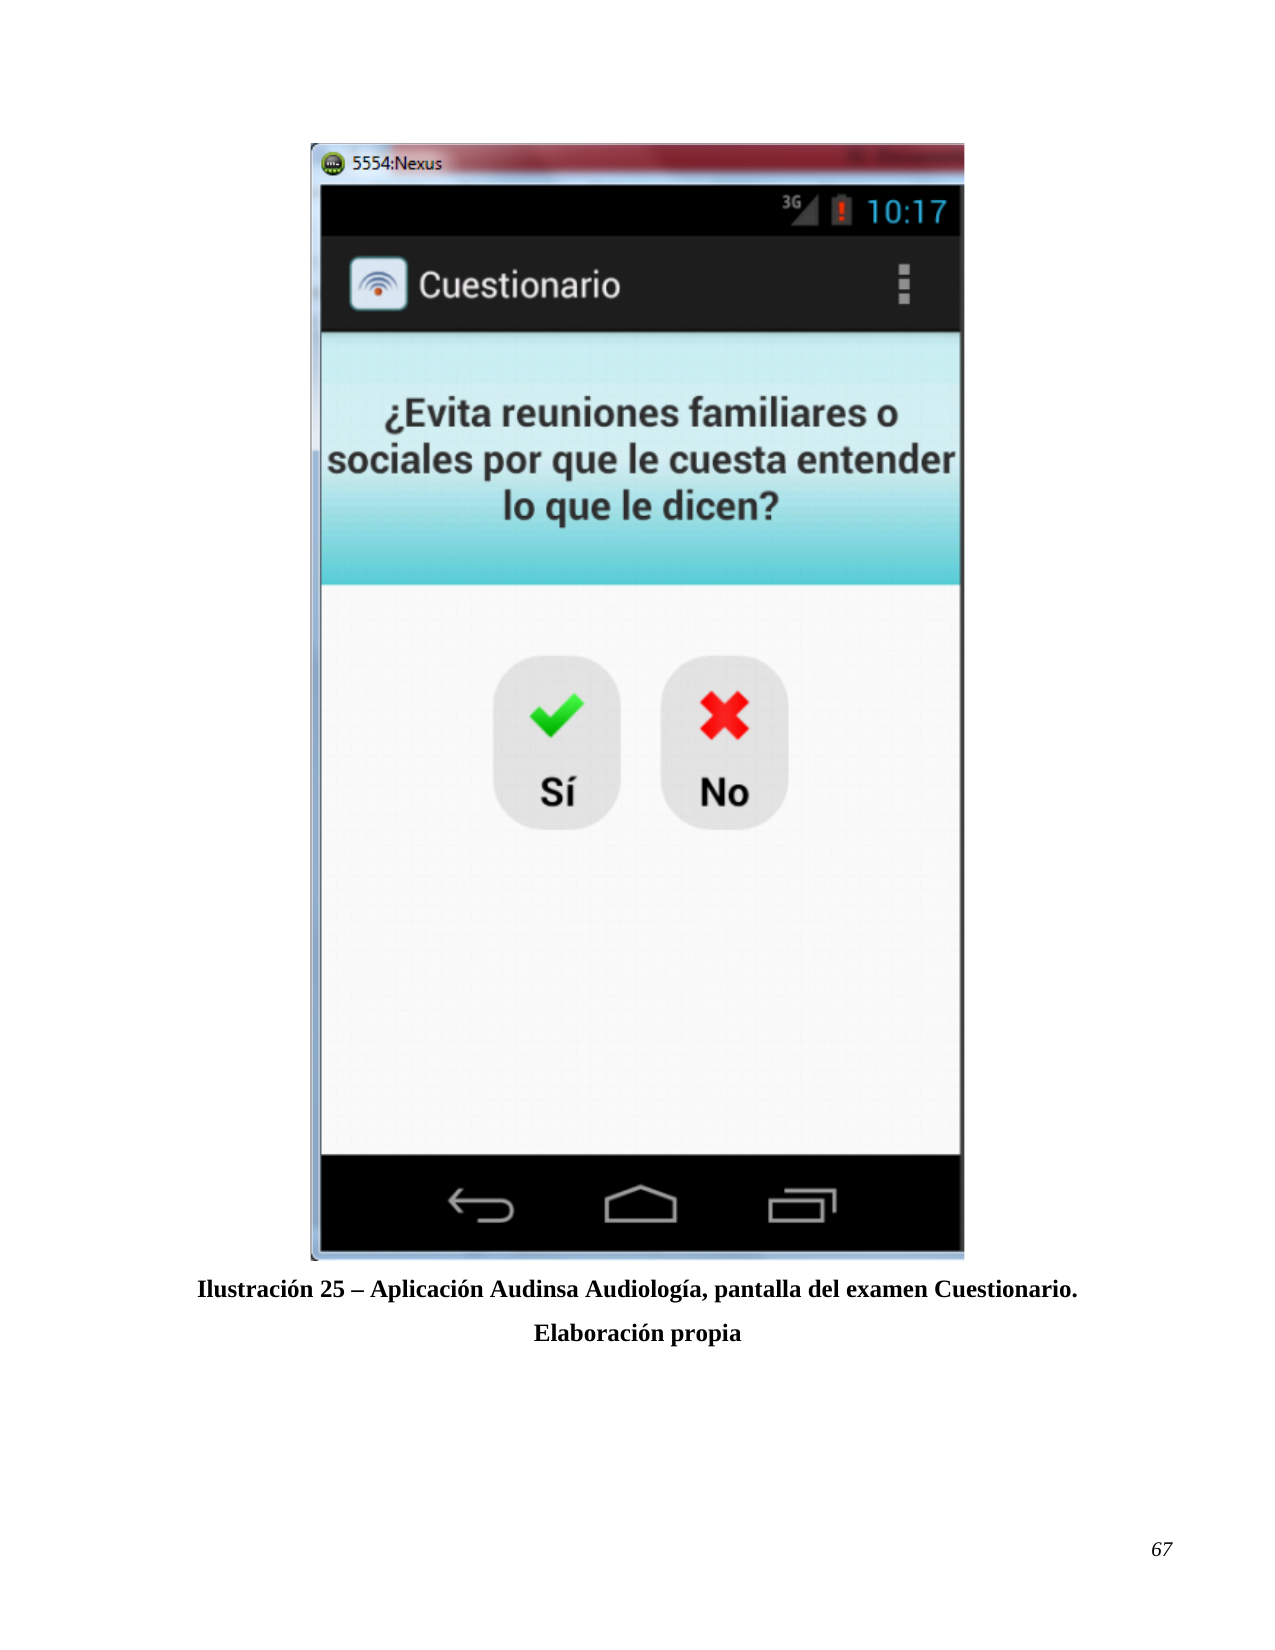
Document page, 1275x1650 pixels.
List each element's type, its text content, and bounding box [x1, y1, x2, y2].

text Ilustración 25 – Aplicación Audinsa Audiología, pantalla del examen Cuestionario. [103, 1274, 1172, 1303]
text Elaboración propia [103, 1318, 1172, 1346]
picture [310, 143, 965, 1261]
